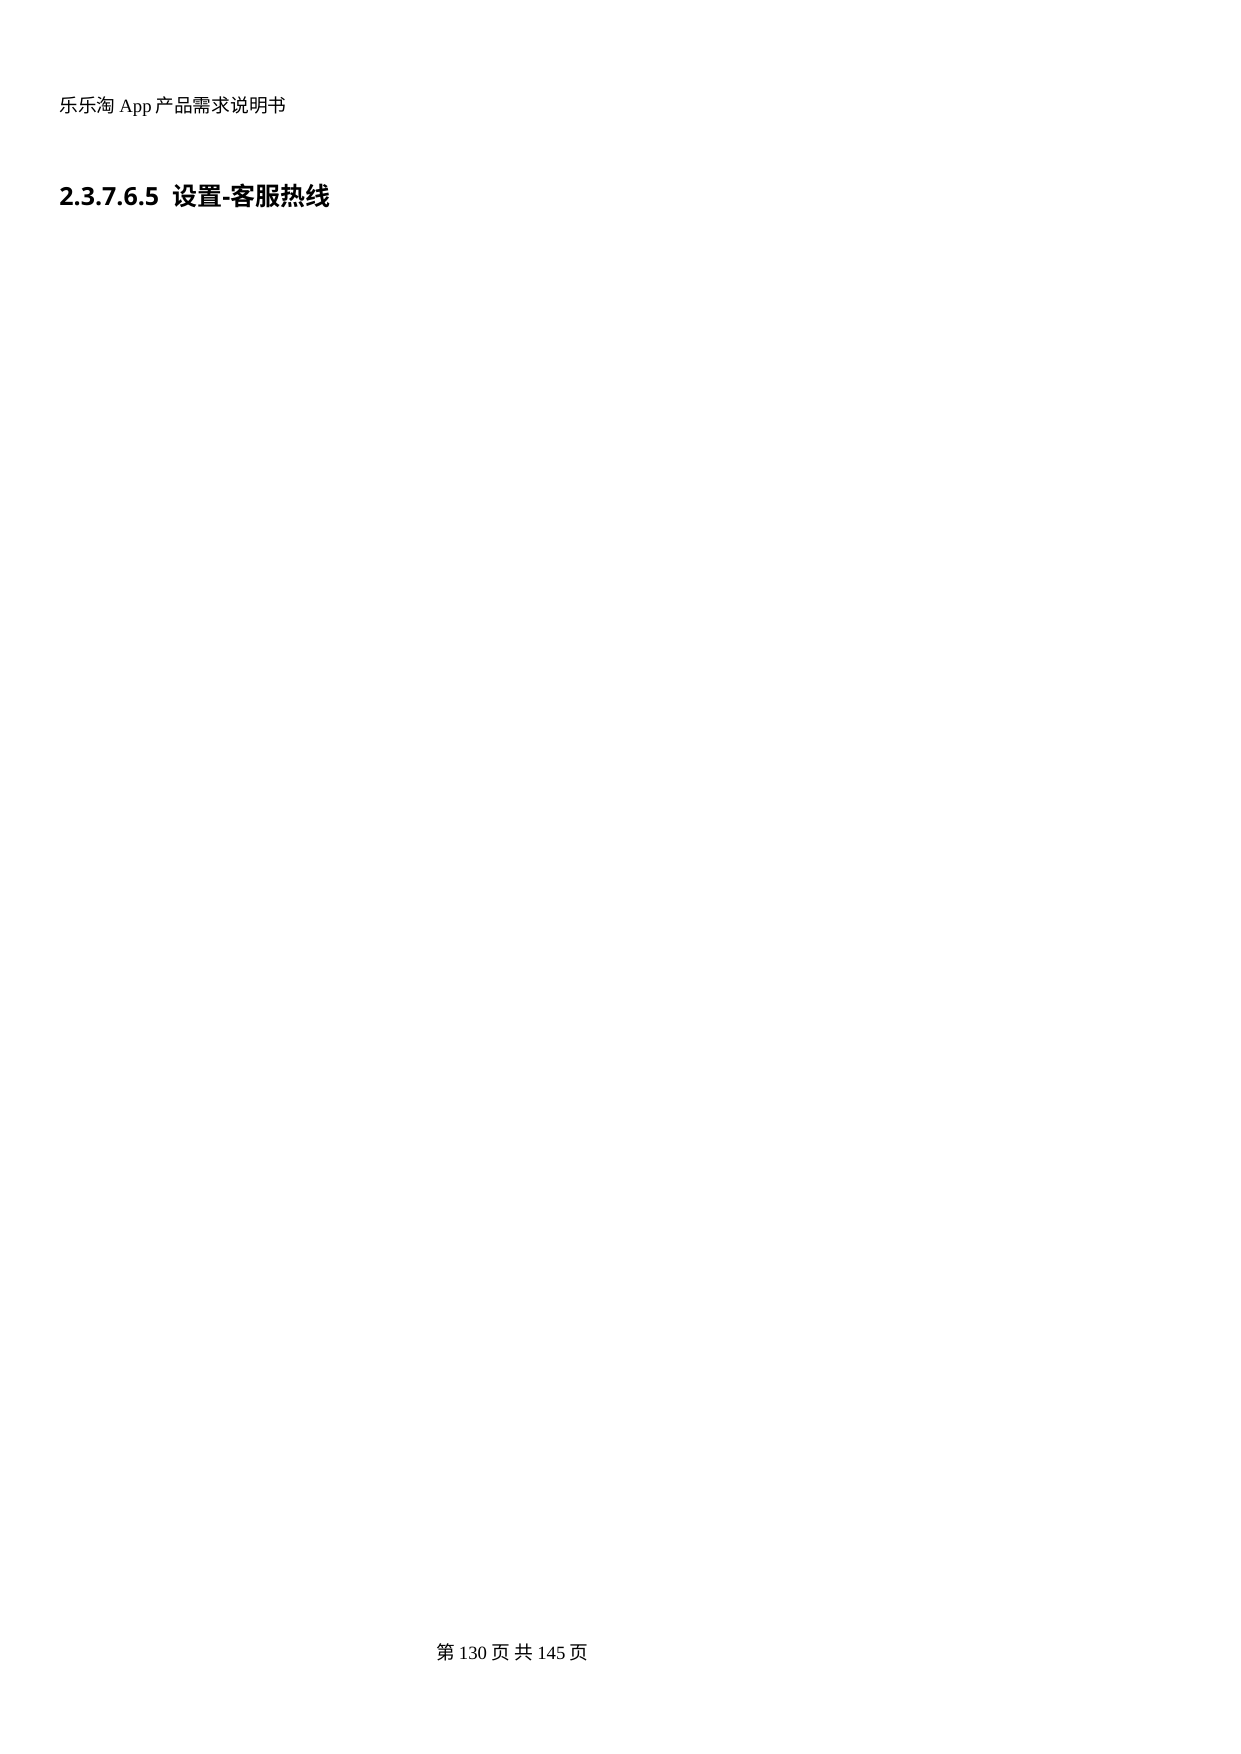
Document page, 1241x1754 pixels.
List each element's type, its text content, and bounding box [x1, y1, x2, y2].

text 2.3.7.6.5 设置-客服热线 [59, 162, 1181, 227]
